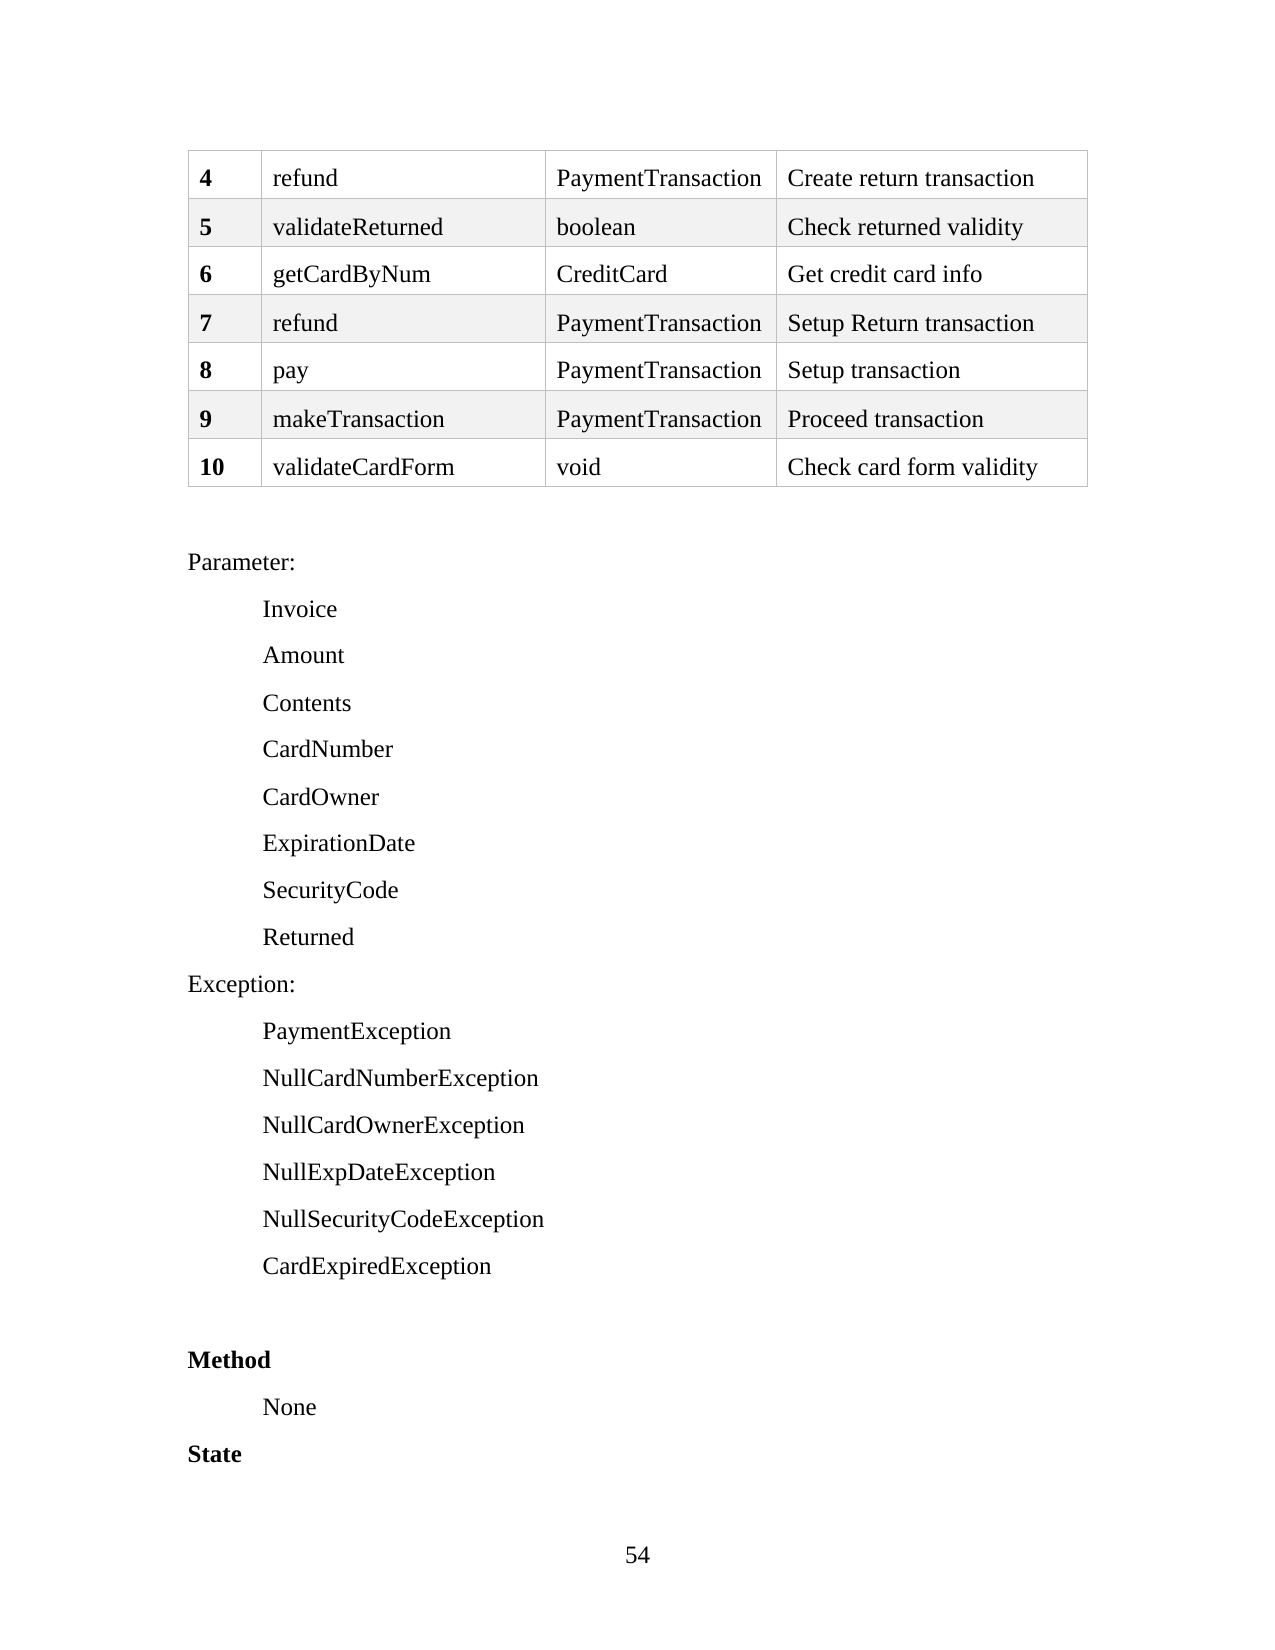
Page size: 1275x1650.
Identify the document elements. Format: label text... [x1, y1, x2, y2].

text CardOwner [187, 782, 1087, 810]
text Contents [187, 688, 1087, 716]
table_cell validateCardForm [262, 439, 545, 486]
table_cell Create return transaction [777, 151, 1087, 198]
text NullExpDateException [187, 1157, 1087, 1186]
table_cell 5 [189, 199, 261, 246]
text State [187, 1439, 1087, 1468]
text None [187, 1392, 1087, 1421]
text Amount [187, 641, 1087, 669]
text CardExpiredException [187, 1251, 1087, 1280]
text NullSecurityCodeException [187, 1204, 1087, 1233]
text CardNumber [187, 734, 1087, 763]
table_cell 10 [189, 439, 261, 486]
table_cell pay [262, 343, 545, 390]
table_cell void [546, 439, 776, 486]
table_cell validateReturned [262, 199, 545, 246]
table_cell Setup transaction [777, 343, 1087, 390]
table_cell refund [262, 295, 545, 342]
text SecurityCode [187, 876, 1087, 904]
table_cell 4 [189, 151, 261, 198]
text NullCardOwnerException [187, 1110, 1087, 1139]
text PaymentException [187, 1016, 1087, 1045]
text Invoice [187, 594, 1087, 622]
table_cell refund [262, 151, 545, 198]
table_cell Check returned validity [777, 199, 1087, 246]
table_cell PaymentTransaction [546, 151, 776, 198]
table_cell 7 [189, 295, 261, 342]
table_cell PaymentTransaction [546, 343, 776, 390]
text Method [187, 1345, 1087, 1374]
table_cell Get credit card info [777, 247, 1087, 294]
table_cell boolean [546, 199, 776, 246]
table_cell getCardByNum [262, 247, 545, 294]
text Returned [187, 922, 1087, 951]
text Parameter: [187, 547, 1087, 575]
table_cell Proceed transaction [777, 391, 1087, 438]
text ExpirationDate [187, 828, 1087, 857]
table_cell 8 [189, 343, 261, 390]
table_cell CreditCard [546, 247, 776, 294]
table_cell PaymentTransaction [546, 391, 776, 438]
table_cell 6 [189, 247, 261, 294]
table_cell Check card form validity [777, 439, 1087, 486]
table_cell 9 [189, 391, 261, 438]
text NullCardNumberException [187, 1063, 1087, 1092]
text Exception: [187, 969, 1087, 998]
table_cell makeTransaction [262, 391, 545, 438]
table_cell PaymentTransaction [546, 295, 776, 342]
table_cell Setup Return transaction [777, 295, 1087, 342]
